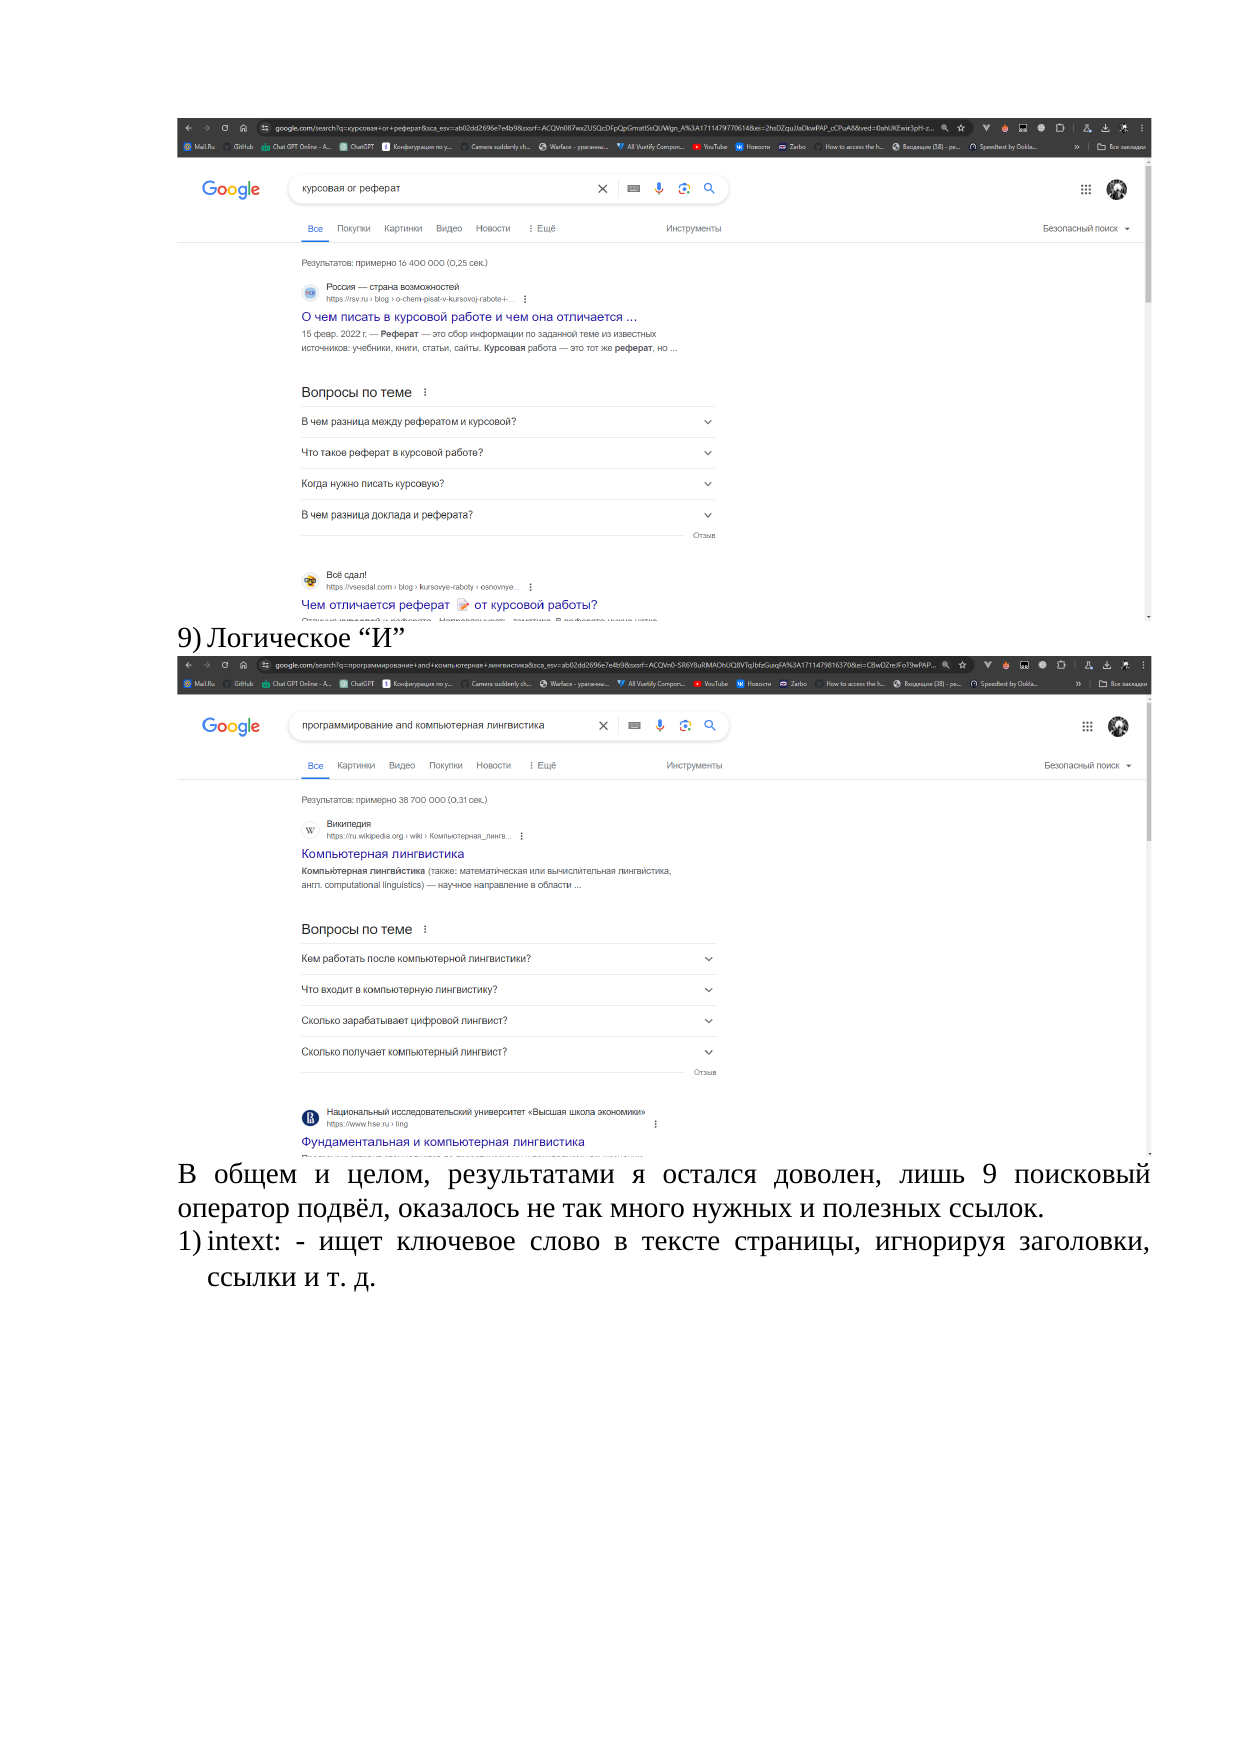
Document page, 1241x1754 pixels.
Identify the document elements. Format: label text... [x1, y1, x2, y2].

text В общем и целом, результатами я остался доволен, лишь 9 поисковый оператор подвёл, оказалось не так много нужных и полезных ссылок. [177, 1157, 1152, 1223]
list intext: - ищет ключевое слово в тексте страницы, игнорируя заголовки, ссылки и т. д. [177, 1223, 1152, 1293]
picture [177, 656, 1152, 1157]
list Логическое “И” [177, 621, 1152, 654]
picture [177, 118, 1152, 621]
